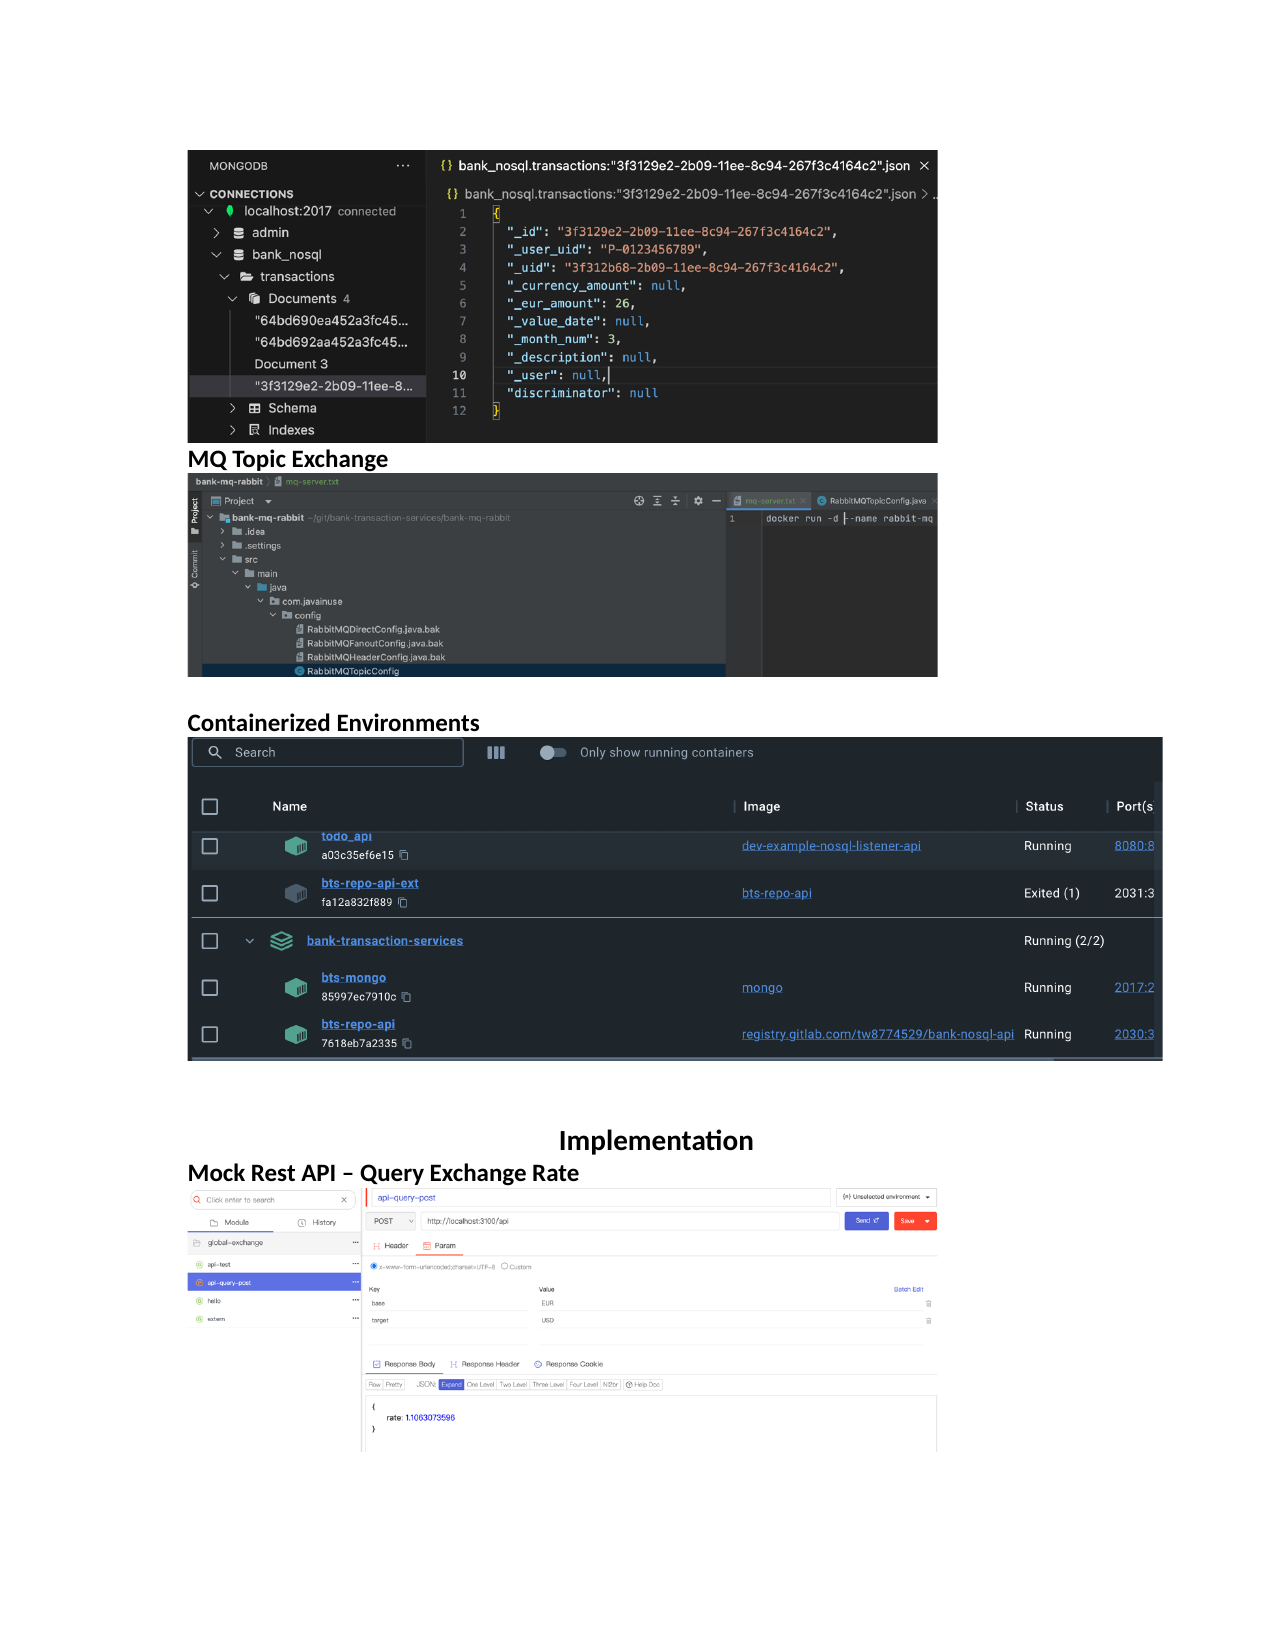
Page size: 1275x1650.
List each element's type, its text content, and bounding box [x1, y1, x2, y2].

text Mock Rest API – Query Exchange Rate [187, 1157, 1125, 1188]
picture [187, 1188, 938, 1452]
text Implementation [187, 1122, 1125, 1157]
text Containerized Environments [187, 707, 1125, 737]
text MQ Topic Exchange [187, 443, 1125, 473]
picture [187, 737, 1163, 1061]
picture [187, 473, 938, 677]
picture [187, 150, 938, 443]
